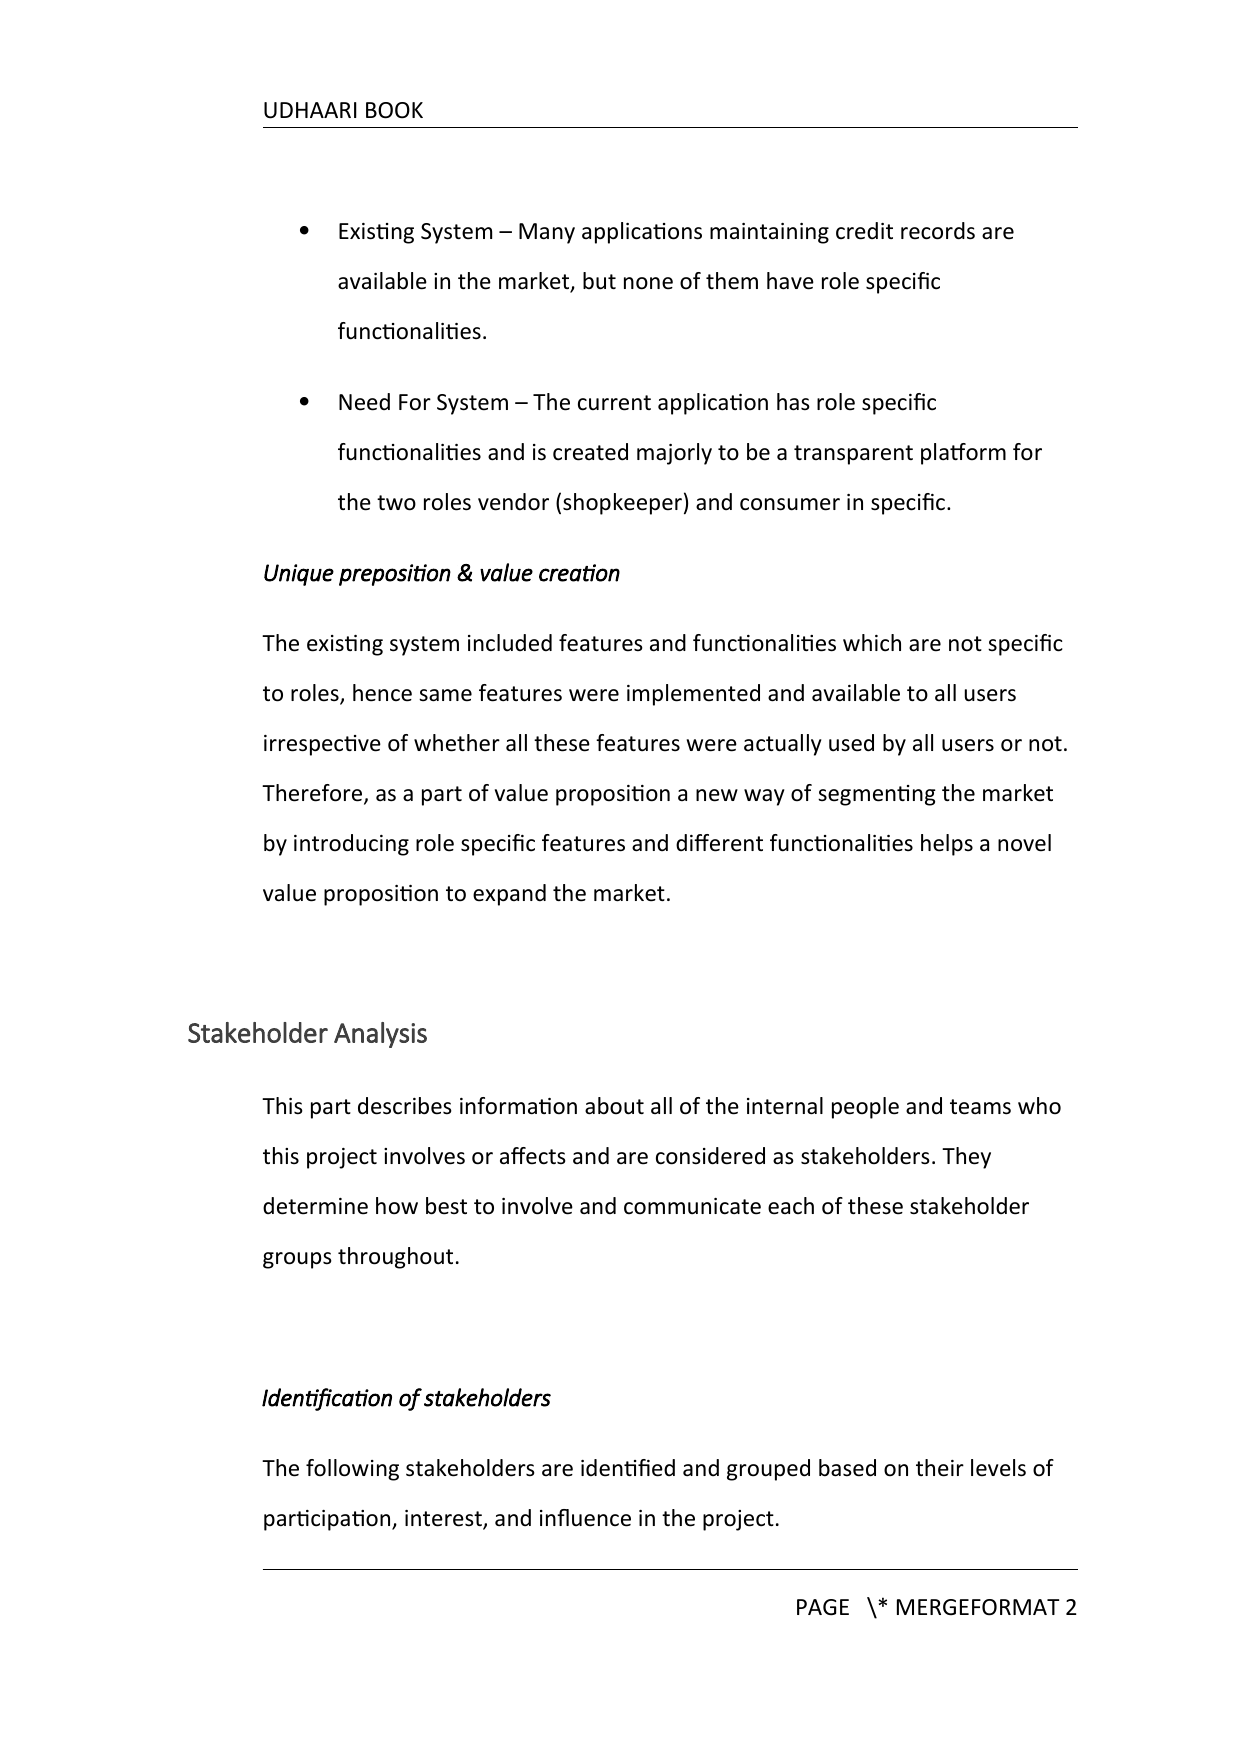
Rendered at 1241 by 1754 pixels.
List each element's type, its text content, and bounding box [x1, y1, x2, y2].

text The following stakeholders are identified and grouped based on their levels of participation, interest, and influence in the project. [262, 1433, 1078, 1533]
text This part describes information about all of the internal people and teams who this project involves or affects and are considered as stakeholders. They determine how best to involve and communicate each of these stakeholder groups throughout. [262, 1070, 1078, 1270]
text The existing system included features and functionalities which are not specific to roles, hence same features were implemented and available to all users irrespective of whether all these features were actually used by all users or not. Therefore, as a part of value proposition a new way of segmenting the market by introducing role specific features and different functionalities helps a novel value proposition to expand the market. [262, 608, 1078, 908]
subtitle Unique preposition & value creation [187, 537, 1078, 587]
subtitle Identification of stakeholders [261, 1362, 1078, 1412]
list Existing System – Many applications maintaining credit records are available in the market, but none of them have role specific functionalities. [300, 195, 1078, 345]
list Need For System – The current application has role specific functionalities and is created majorly to be a transparent platform for the two roles vendor (shopkeeper) and consumer in specific. [300, 366, 1078, 516]
subtitle Stakeholder Analysis [187, 999, 1078, 1049]
